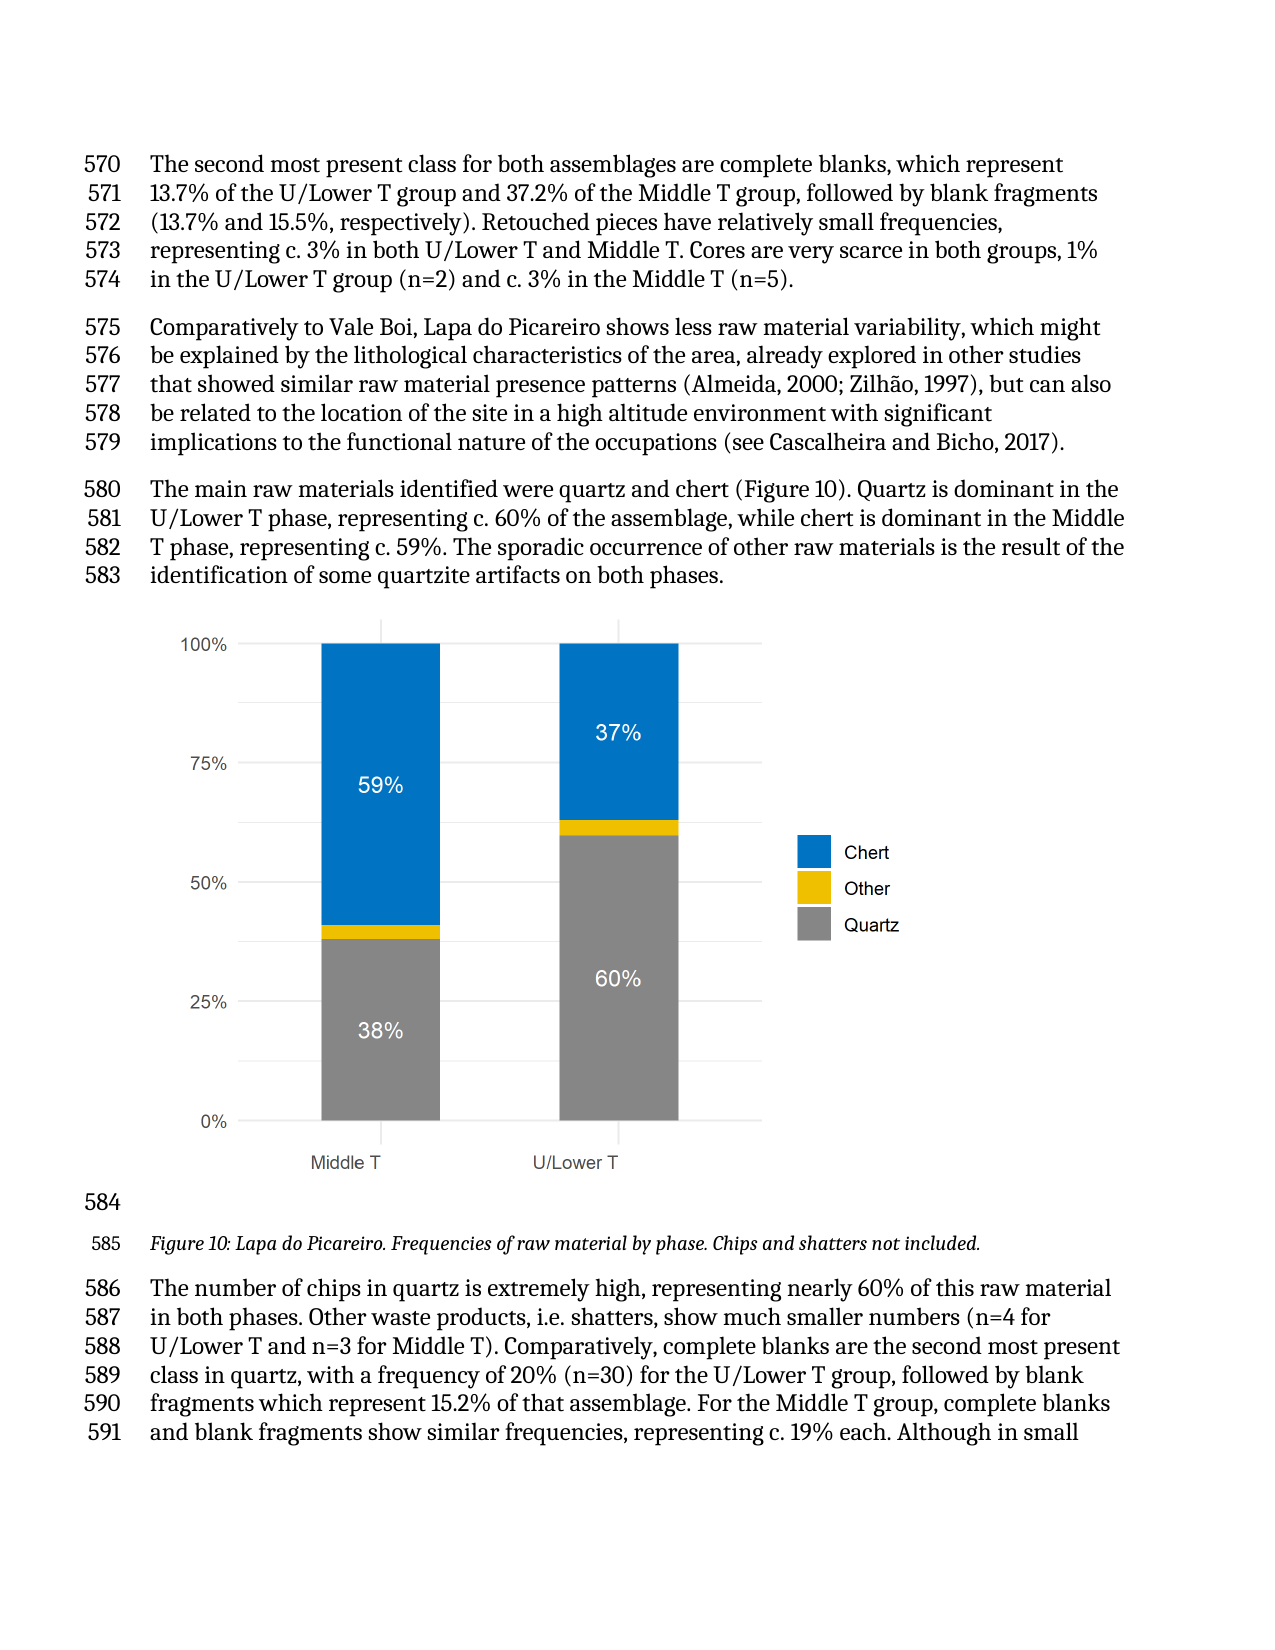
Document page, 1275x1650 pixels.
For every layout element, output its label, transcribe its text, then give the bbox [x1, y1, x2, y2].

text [150, 1274, 1125, 1447]
text Figure 10: Lapa do Picareiro. Frequencies of raw material by phase. Chips and shatters not included. [150, 1232, 1125, 1256]
text The second most present class for both assemblages are complete blanks, which represent 13.7% of the U/Lower T group and 37.2% of the Middle T group, followed by blank fragments (13.7% and 15.5%, respectively). Retouched pieces have relatively small frequencies, representing c. 3% in both U/Lower T and Middle T. Cores are very scarce in both groups, 1% in the U/Lower T group (n=2) and c. 3% in the Middle T (n=5). [150, 150, 1125, 294]
text The main raw materials identified were quartz and chert (Figure 10). Quartz is dominant in the U/Lower T phase, representing c. 60% of the assemblage, while chert is dominant in the Middle T phase, representing c. 59%. The sporadic occurrence of other raw materials is the result of the identification of some quartzite artifacts on both phases. [150, 475, 1125, 590]
picture [168, 608, 922, 1211]
text Comparatively to Vale Boi, Lapa do Picareiro shows less raw material variability, which might be explained by the lithological characteristics of the area, already explored in other studies that showed similar raw material presence patterns (Almeida, 2000; Zilhão, 1997), but can also be related to the location of the site in a high altitude environment with significant implications to the functional nature of the occupations (see Cascalheira and Bicho, 2017). [150, 312, 1125, 456]
